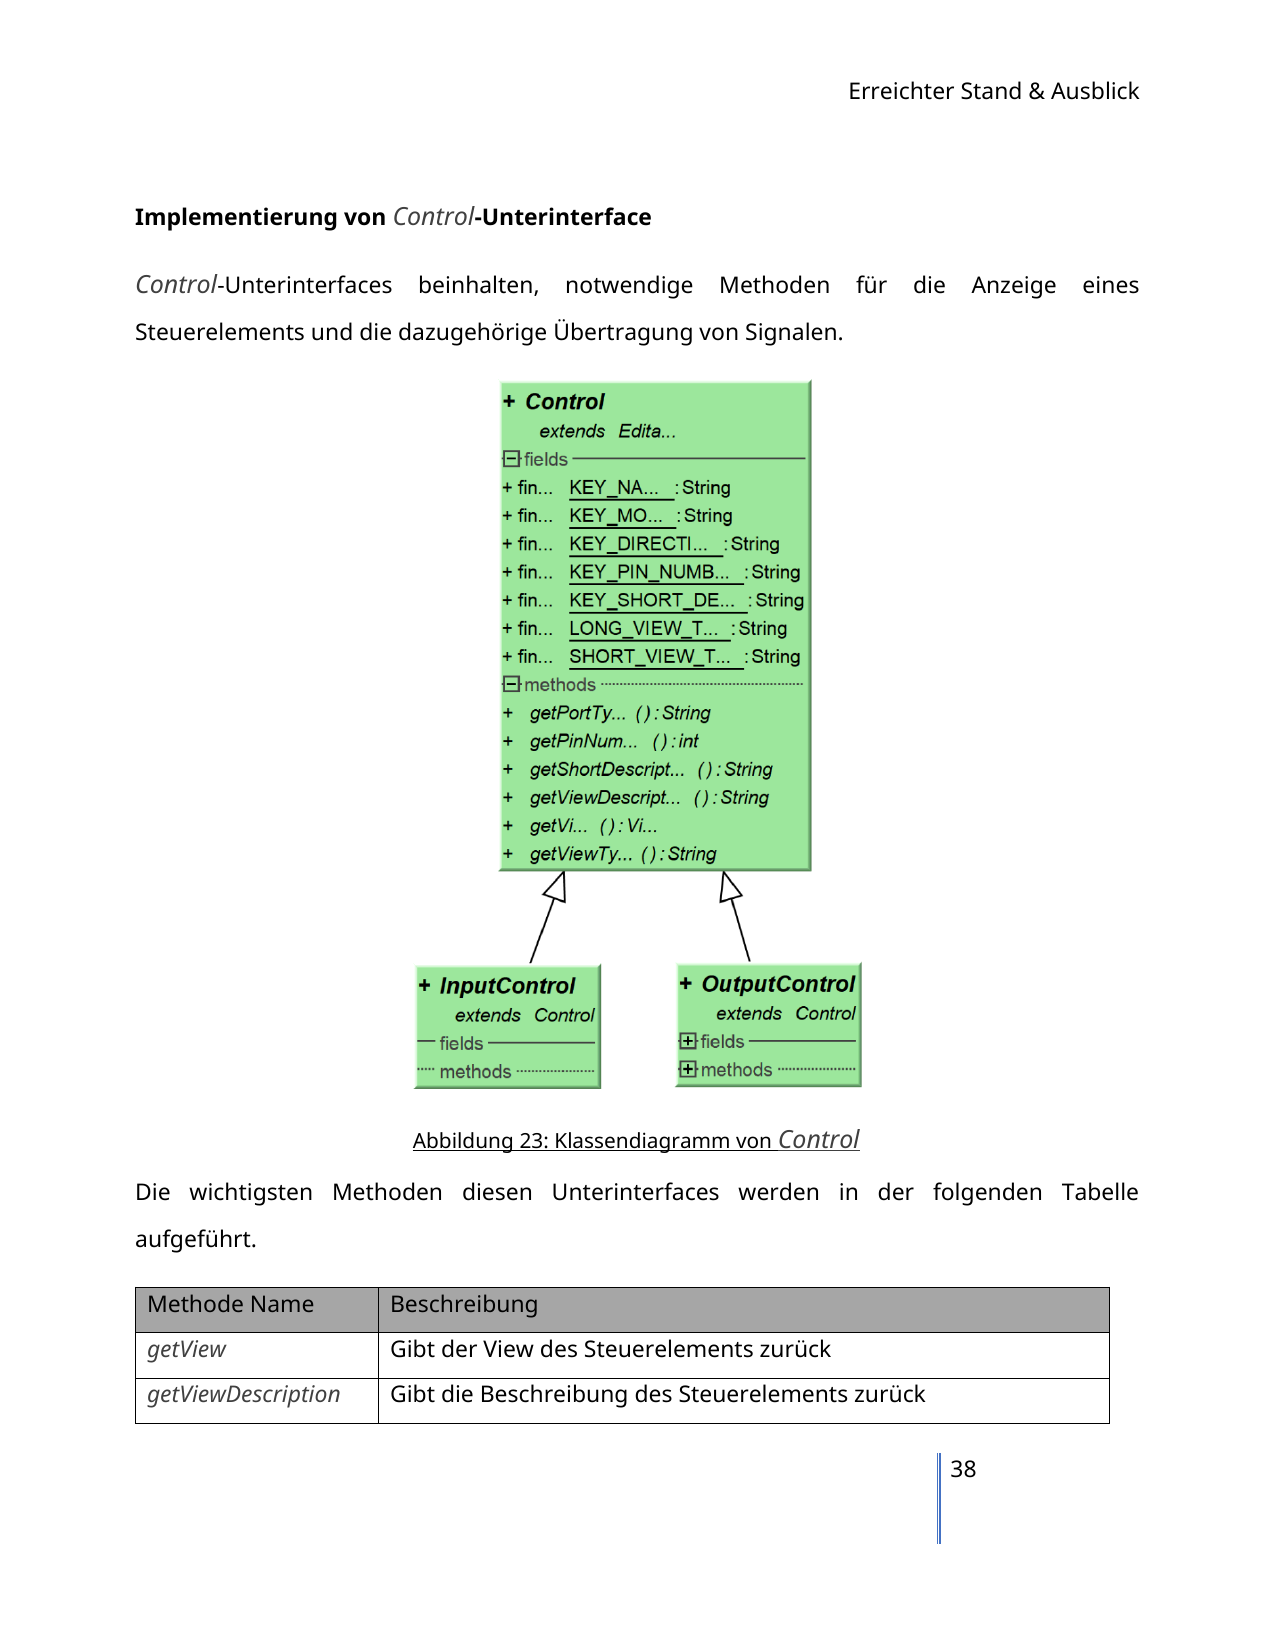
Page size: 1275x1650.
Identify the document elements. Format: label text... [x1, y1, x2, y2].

table_header Beschreibung [379, 1288, 1109, 1332]
table_cell Gibt die Beschreibung des Steuerelements zurück [379, 1379, 1109, 1423]
table_cell getView [136, 1333, 378, 1377]
text Die wichtigsten Methoden diesen Unterinterfaces werden in der folgenden Tabelle aufgeführt. [135, 1176, 1140, 1254]
table_cell getViewDescription [136, 1379, 378, 1423]
table_header Methode Name [136, 1288, 378, 1332]
text Control-Unterinterfaces beinhalten, notwendige Methoden für die Anzeige eines Steuerelements und die dazugehörige Übertragung von Signalen. [135, 266, 1140, 347]
picture [413, 379, 862, 1089]
text Implementierung von Control-Unterinterface [135, 198, 1140, 233]
table_cell Gibt der View des Steuerelements zurück [379, 1333, 1109, 1377]
